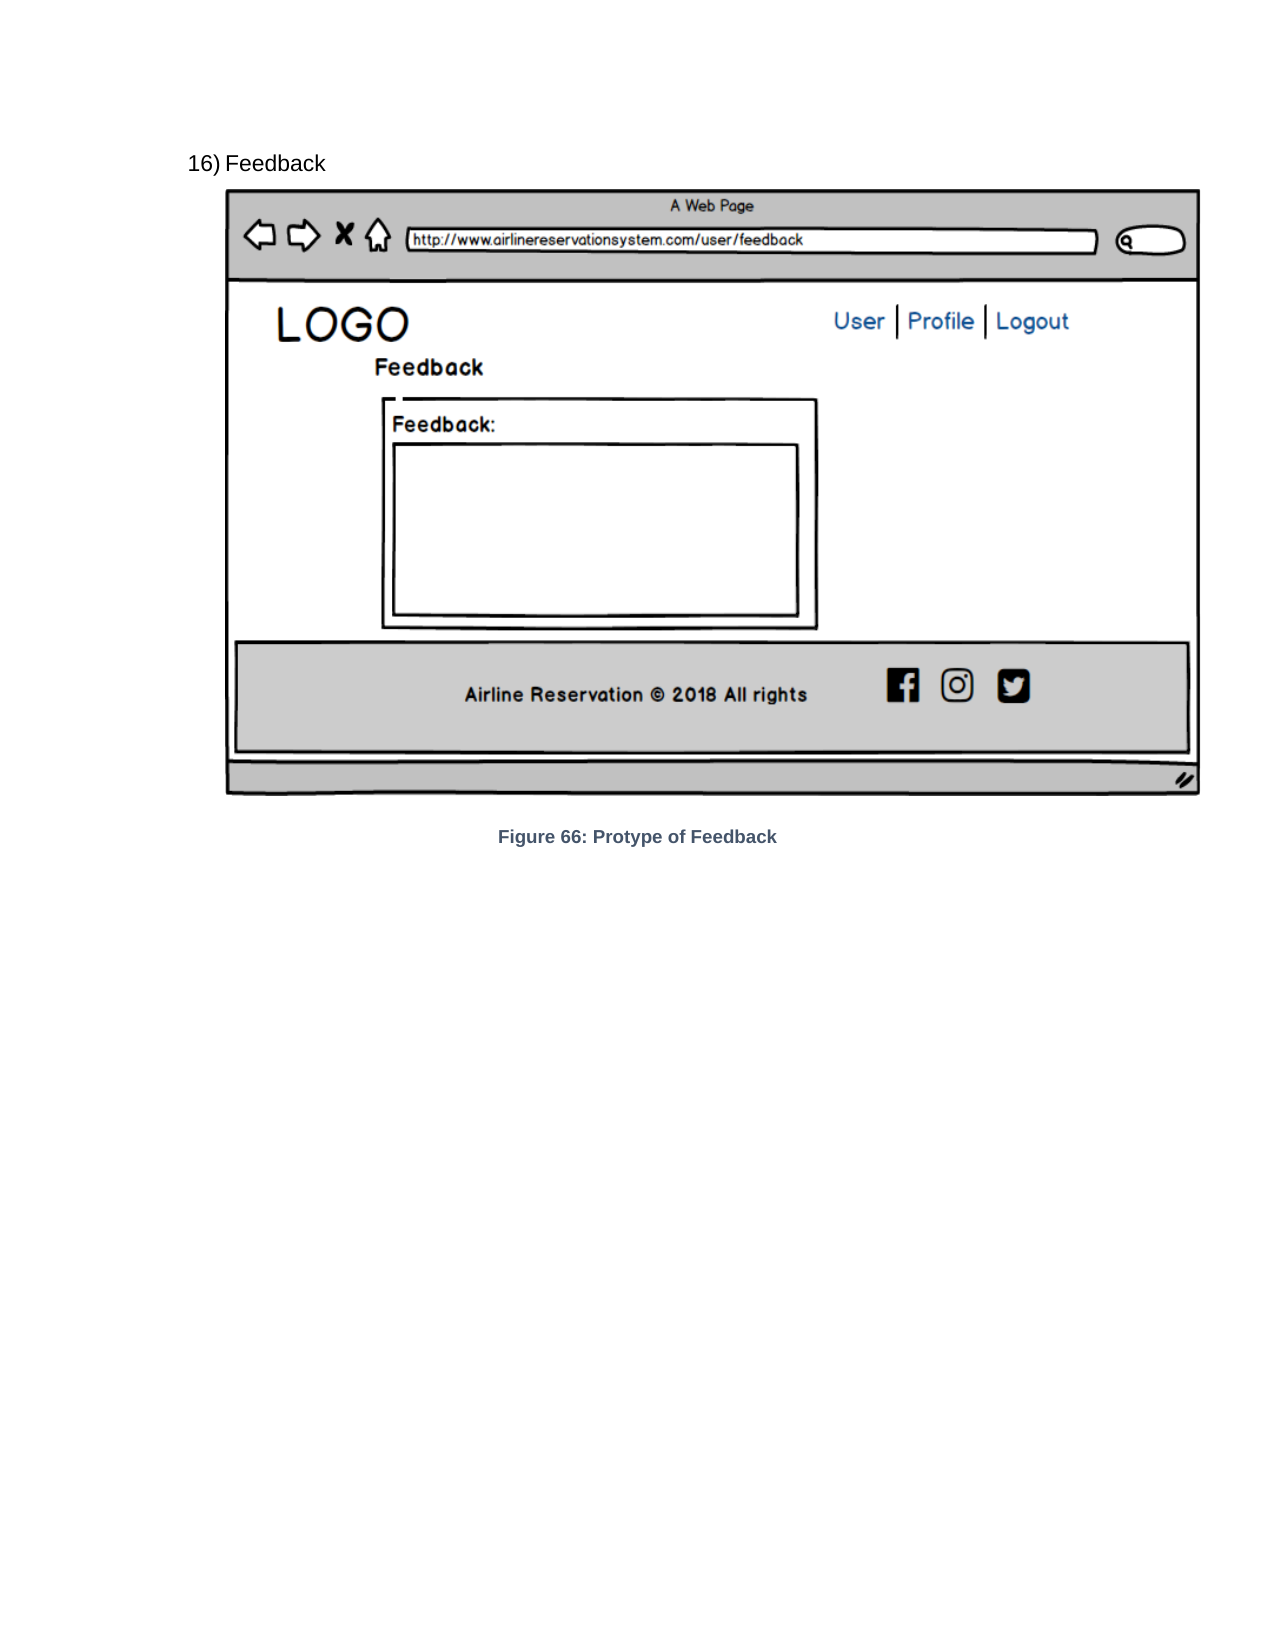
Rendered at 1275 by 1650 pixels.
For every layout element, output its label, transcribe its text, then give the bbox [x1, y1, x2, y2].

text Figure 66: Protype of Feedback [150, 826, 1125, 847]
picture [225, 189, 1200, 796]
list Feedback [187, 150, 1125, 176]
